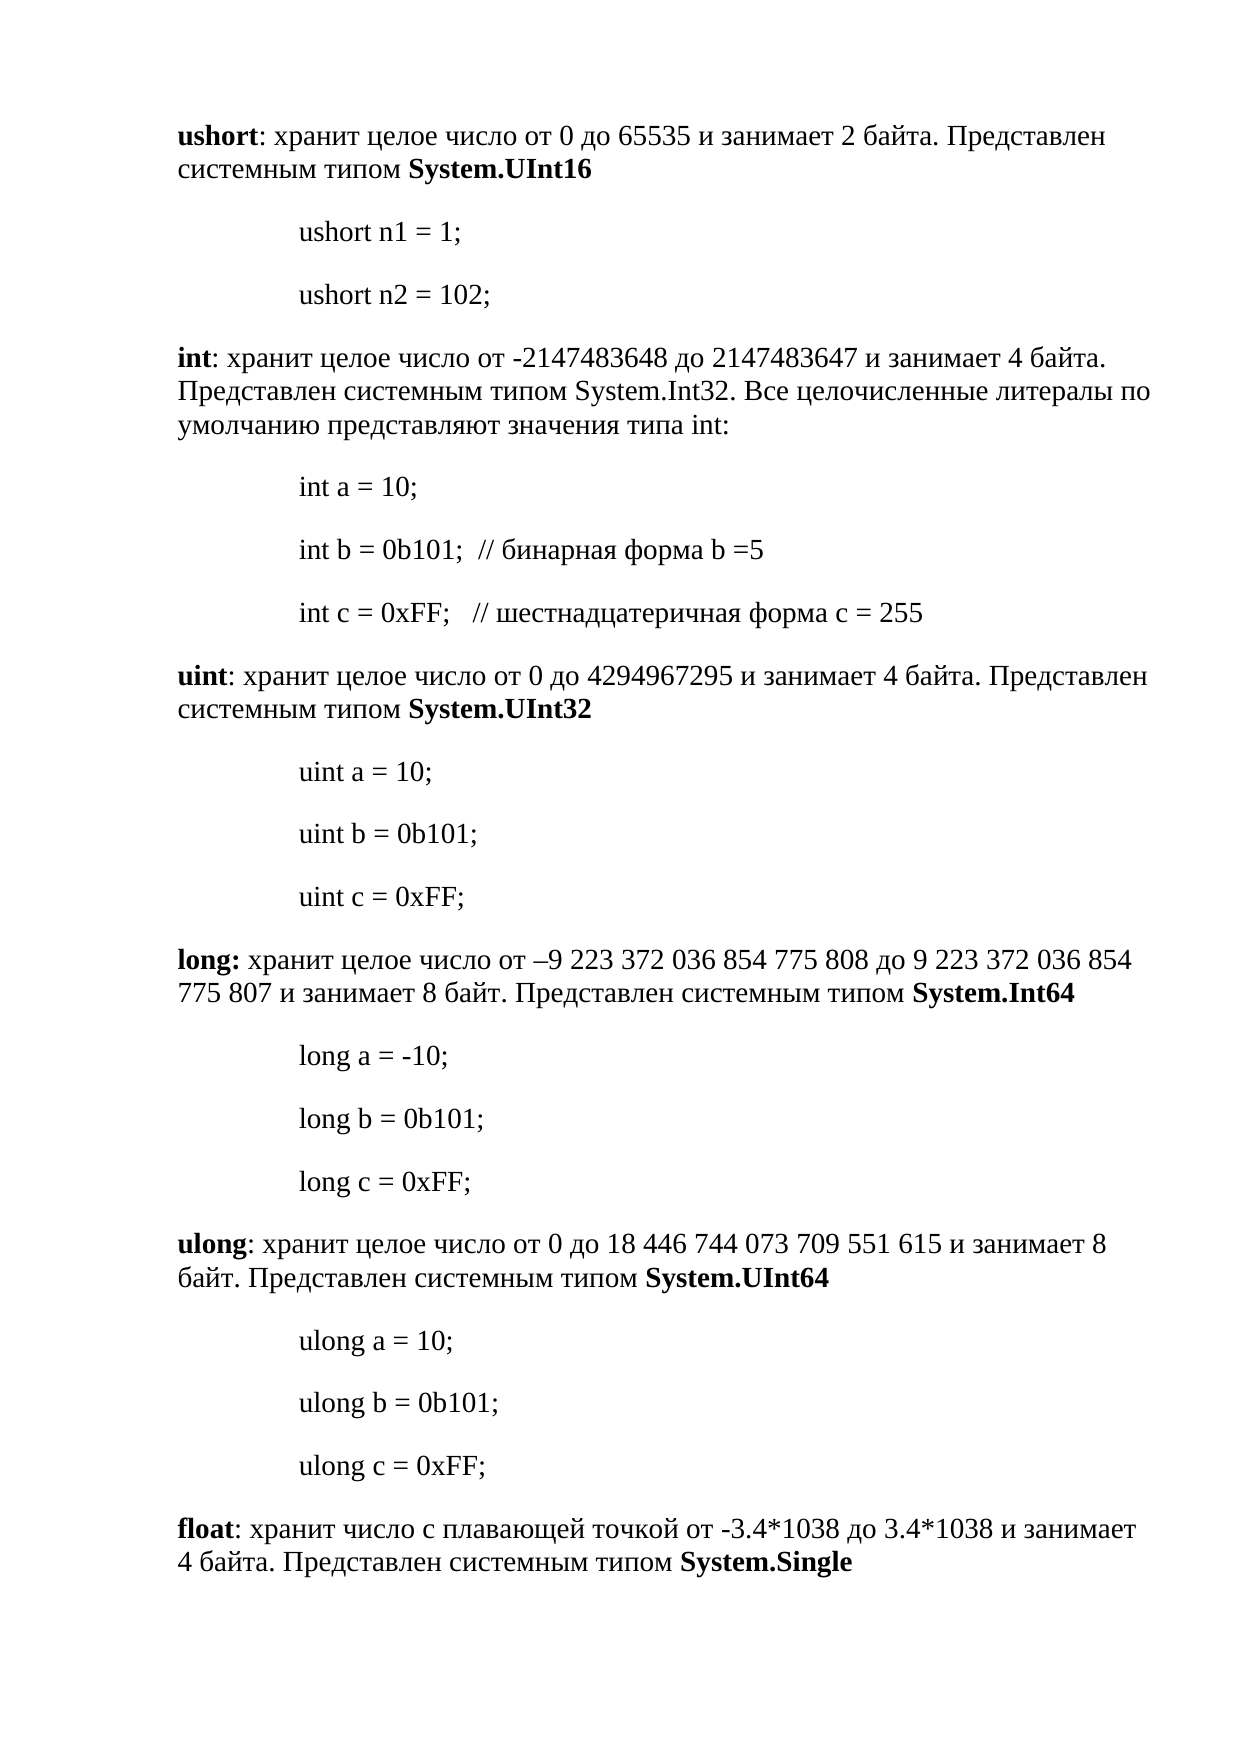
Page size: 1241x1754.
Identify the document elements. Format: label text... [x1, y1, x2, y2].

text uint: хранит целое число от 0 до 4294967295 и занимает 4 байта. Представлен системным типом System.UInt32 [177, 658, 1152, 725]
text int: хранит целое число от -2147483648 до 2147483647 и занимает 4 байта. Представлен системным типом System.Int32. Все целочисленные литералы по умолчанию представляют значения типа int: [177, 340, 1152, 440]
text float: хранит число с плавающей точкой от -3.4*1038 до 3.4*1038 и занимает 4 байта. Представлен системным типом System.Single [177, 1511, 1152, 1578]
text ushort: хранит целое число от 0 до 65535 и занимает 2 байта. Представлен системным типом System.UInt16 [177, 118, 1152, 185]
text long: хранит целое число от –9 223 372 036 854 775 808 до 9 223 372 036 854 775 807 и занимает 8 байт. Представлен системным типом System.Int64 [177, 942, 1152, 1009]
text ulong: хранит целое число от 0 до 18 446 744 073 709 551 615 и занимает 8 байт. Представлен системным типом System.UInt64 [177, 1226, 1152, 1293]
